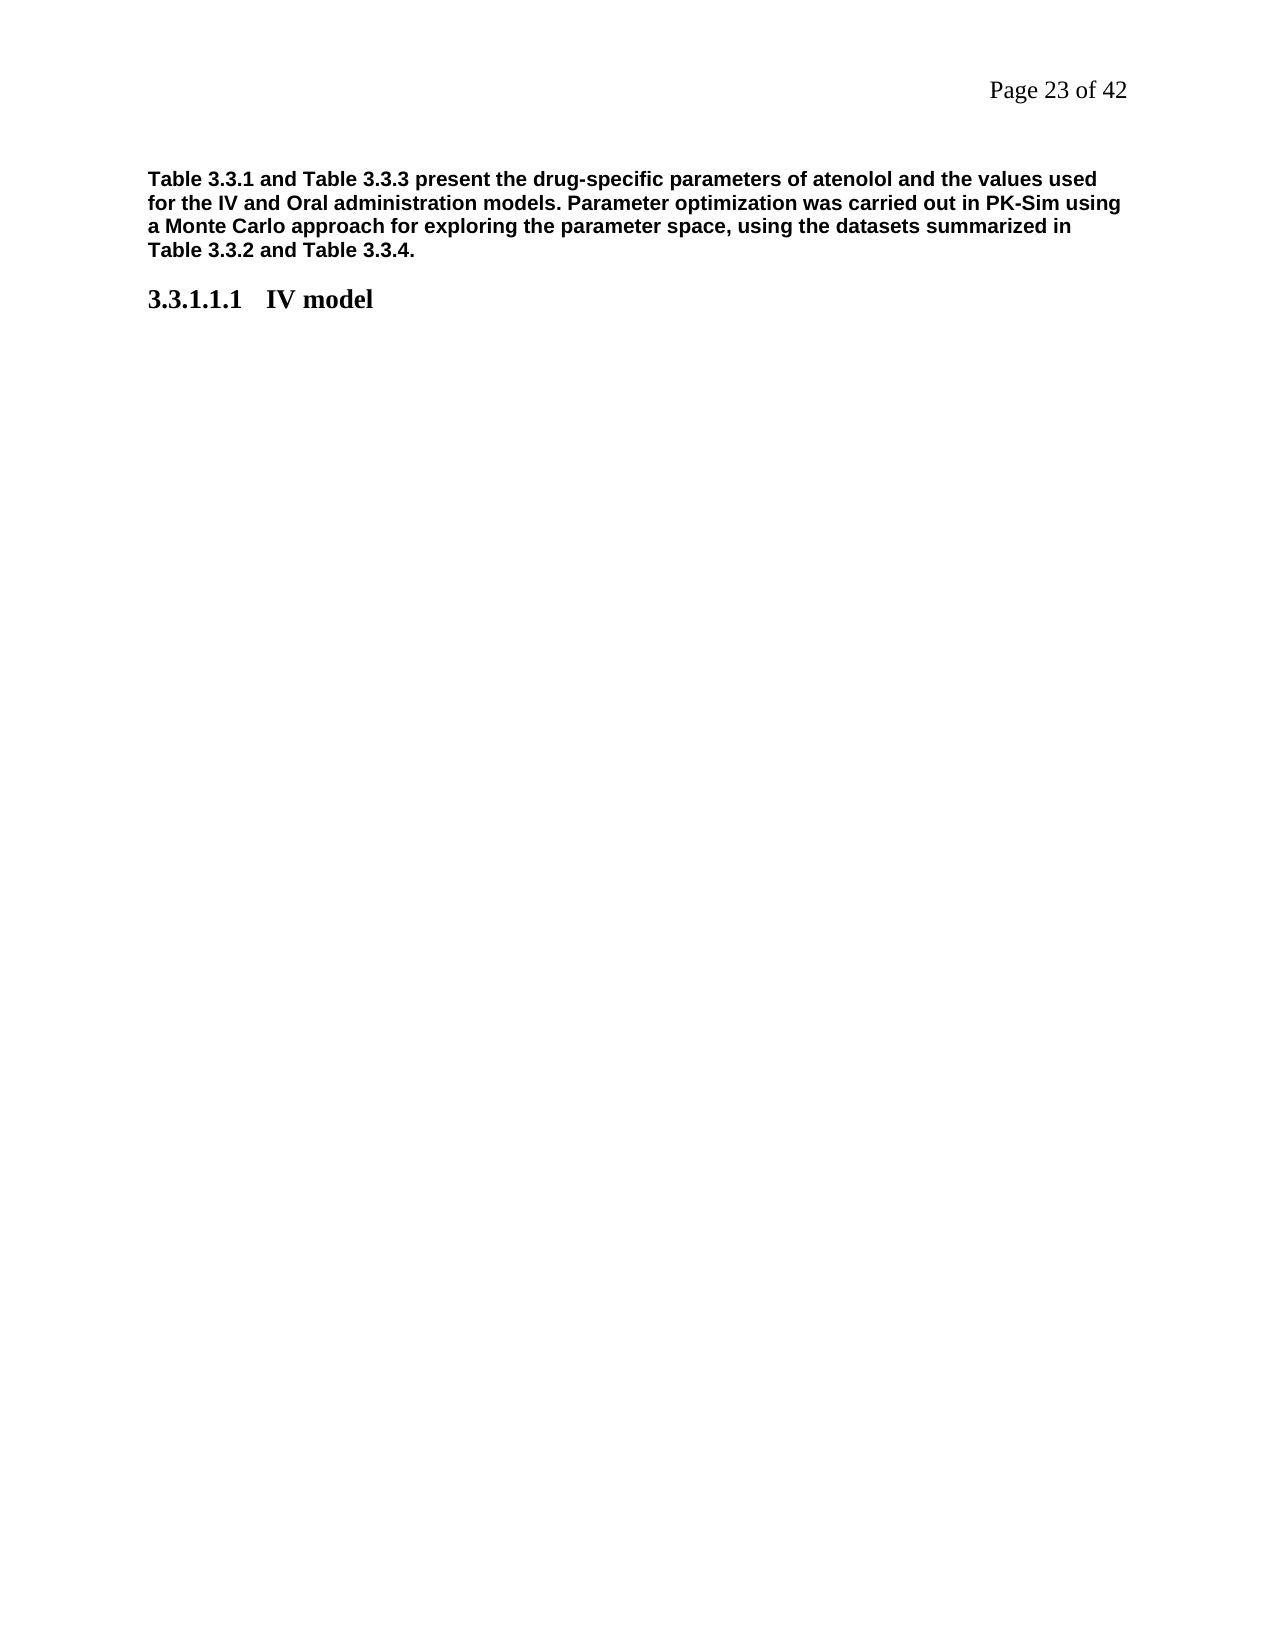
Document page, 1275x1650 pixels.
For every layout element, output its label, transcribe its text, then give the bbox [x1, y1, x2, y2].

text Table 3.3.1 and Table 3.3.3 present the drug-specific parameters of atenolol and the values used for the IV and Oral administration models. Parameter optimization was carried out in PK-Sim using a Monte Carlo approach for exploring the parameter space, using the datasets summarized in Table 3.3.2 and Table 3.3.4. [148, 166, 1127, 262]
subtitle IV model [148, 283, 1127, 314]
